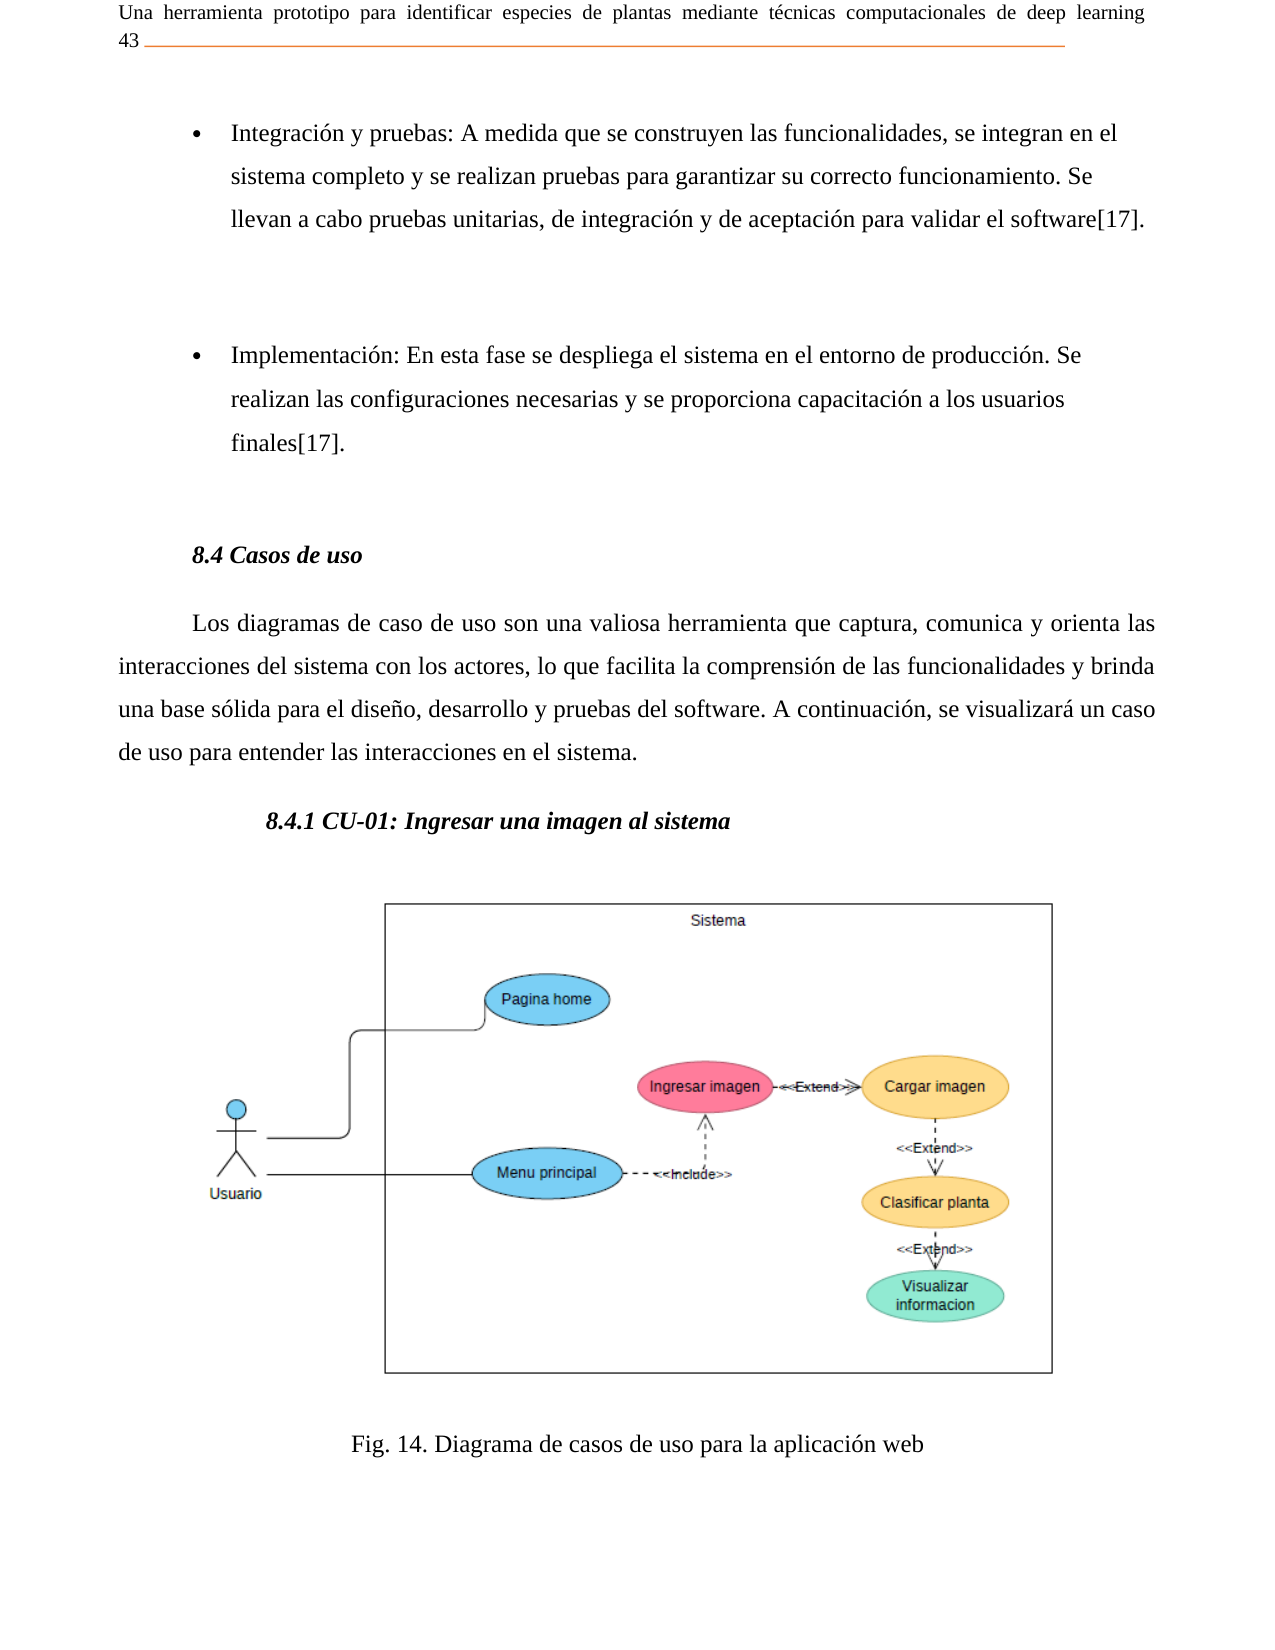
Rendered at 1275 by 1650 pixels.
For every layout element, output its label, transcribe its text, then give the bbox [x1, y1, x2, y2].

list Implementación: En esta fase se despliega el sistema en el entorno de producción. Se realizan las configuraciones necesarias y se proporciona capacitación a los usuarios finales. [193, 341, 1157, 501]
subtitle 8.4 Casos de uso [118, 540, 1157, 569]
picture [193, 876, 1079, 1405]
list Integración y pruebas: A medida que se construyen las funcionalidades, se integran en el sistema completo y se realizan pruebas para garantizar su correcto funcionamiento. Se llevan a cabo pruebas unitarias, de integración y de aceptación para validar el software. [193, 118, 1157, 233]
text Fig. 14. Diagrama de casos de uso para la aplicación web [118, 1429, 1157, 1458]
text Los diagramas de caso de uso son una valiosa herramienta que captura, comunica y orienta las interacciones del sistema con los actores, lo que facilita la comprensión de las funcionalidades y brinda una base sólida para el diseño, desarrollo y pruebas del software. A continuación, se visualizará un caso de uso para entender las interacciones en el sistema. [118, 608, 1157, 766]
subtitle 8.4.1 CU-01: Ingresar una imagen al sistema [148, 806, 1157, 836]
